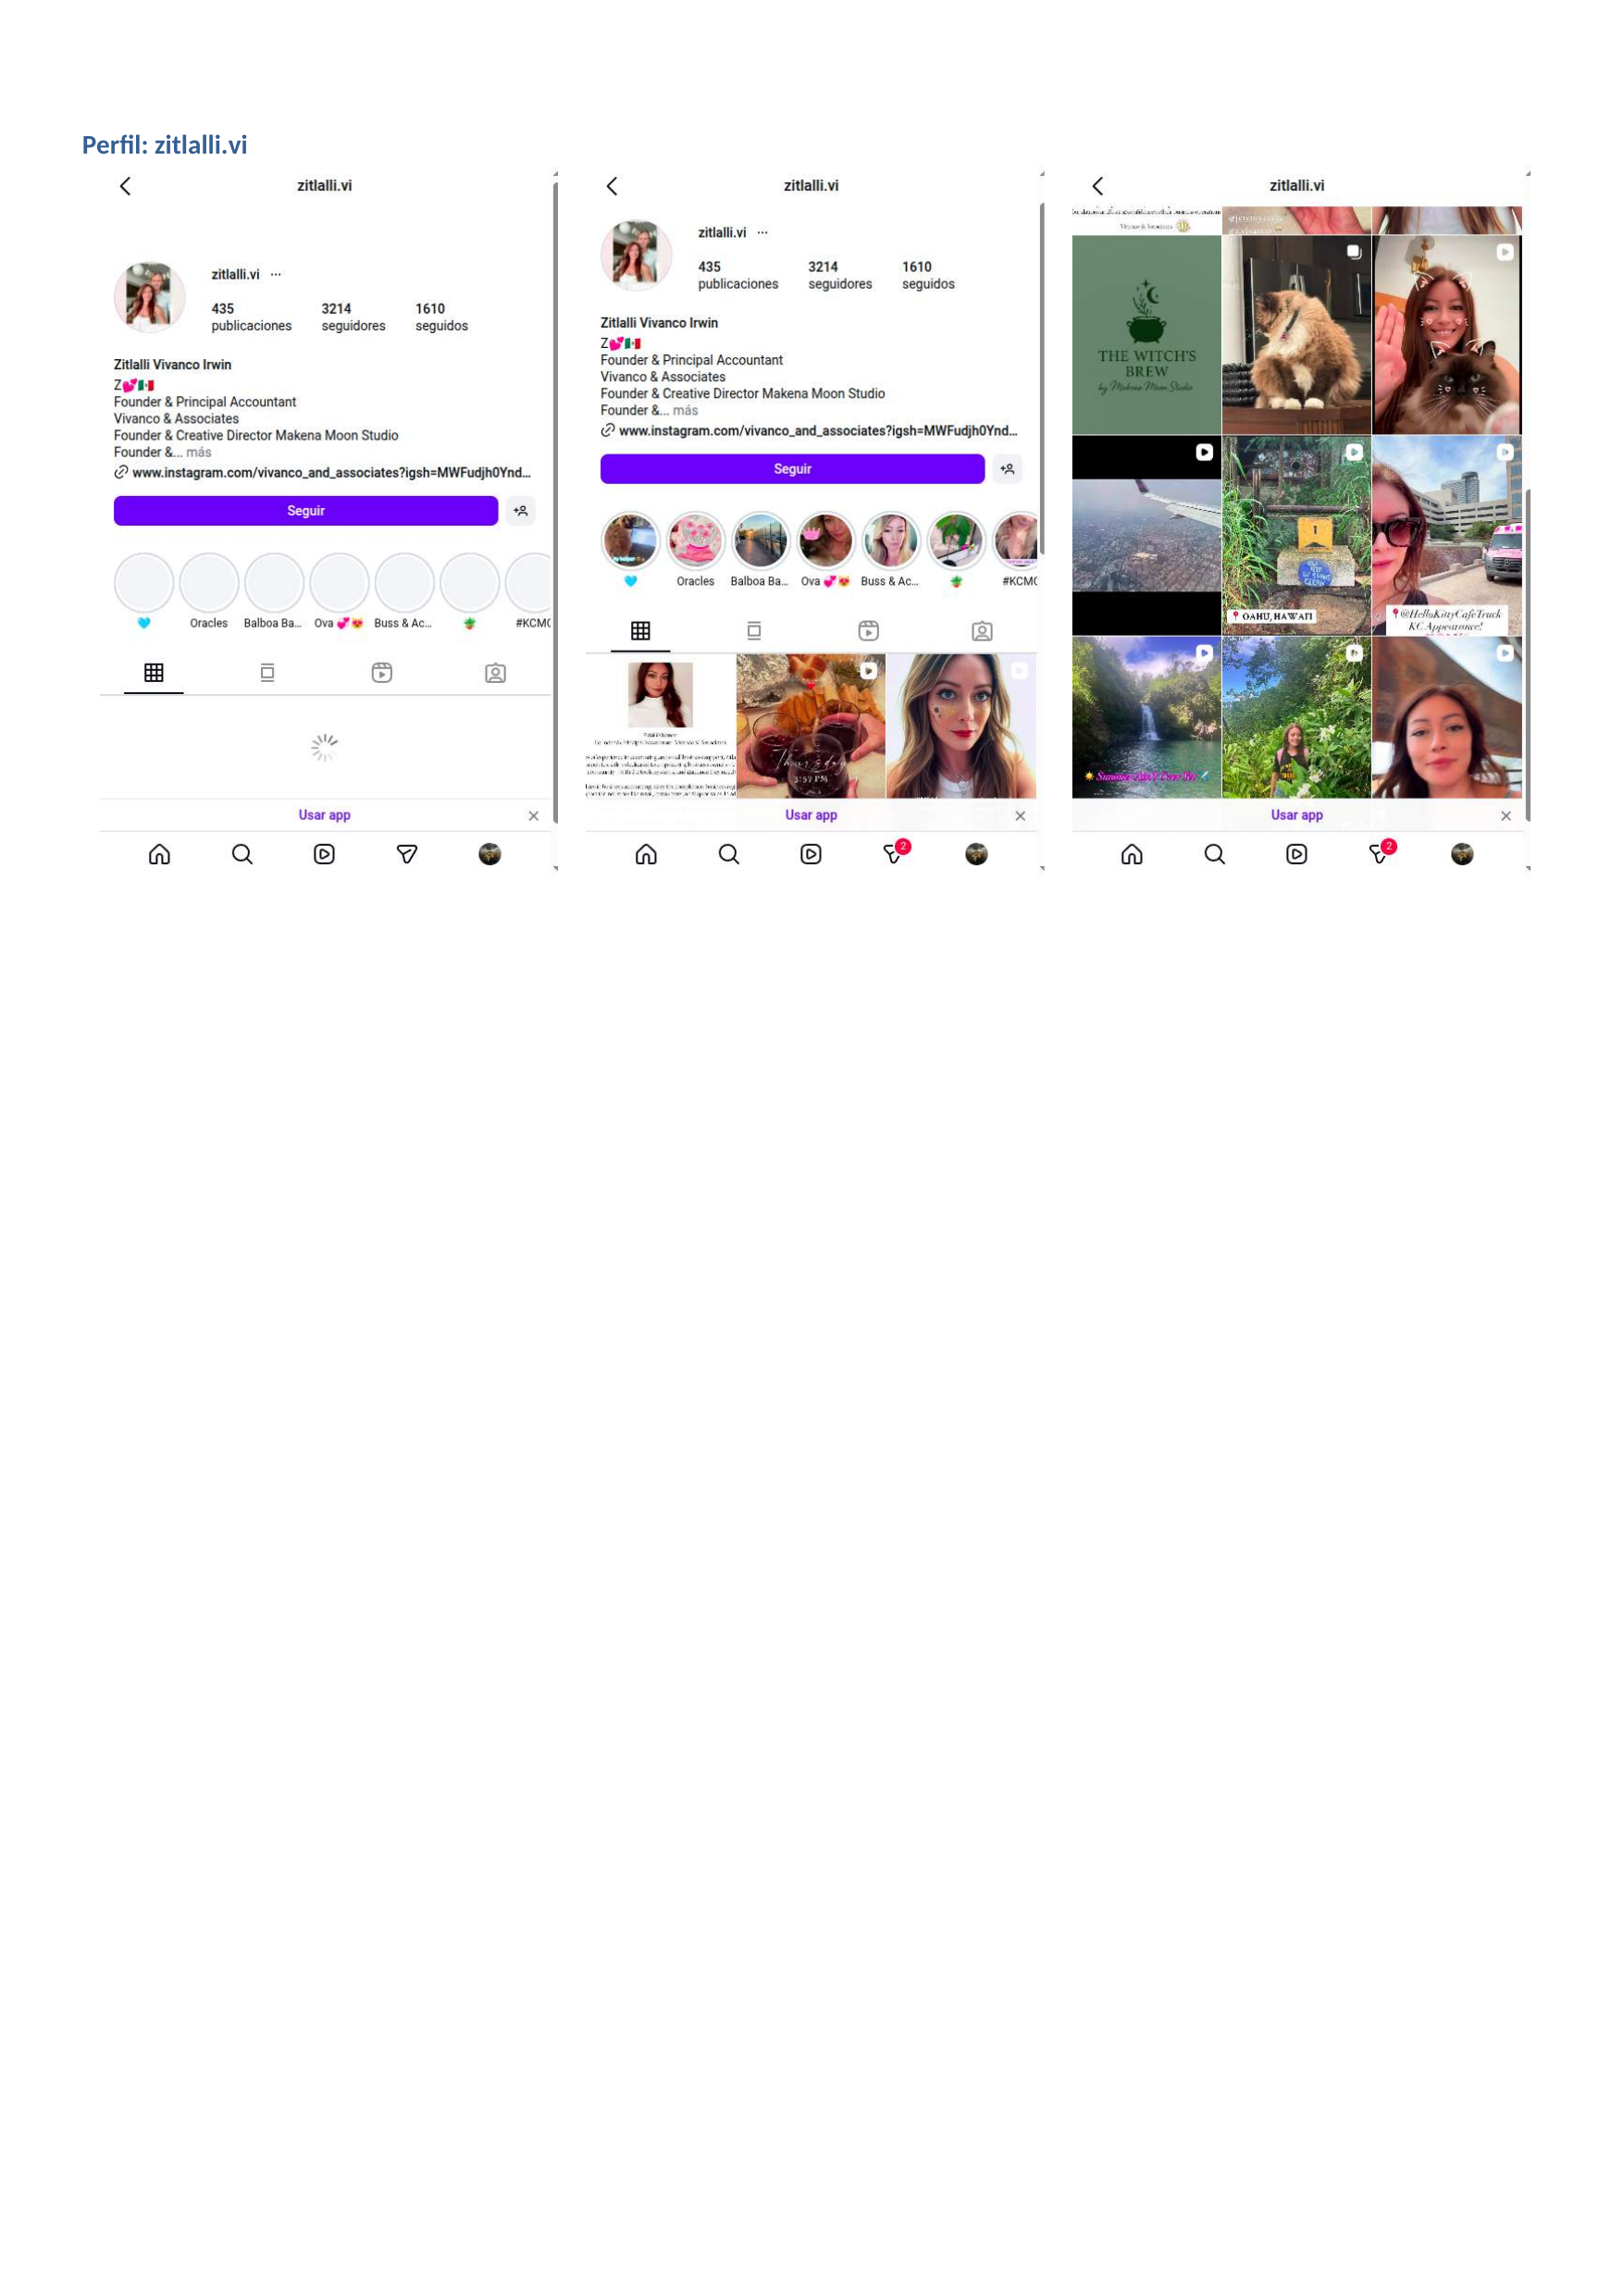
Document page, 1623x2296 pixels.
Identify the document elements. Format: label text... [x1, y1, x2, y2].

subtitle Perfil: zitlalli.vi [81, 128, 1541, 161]
table_header [71, 167, 558, 900]
picture [99, 166, 558, 877]
table_header [1045, 167, 1530, 900]
table_header [558, 167, 1044, 900]
picture [1072, 166, 1531, 877]
picture [586, 166, 1045, 877]
